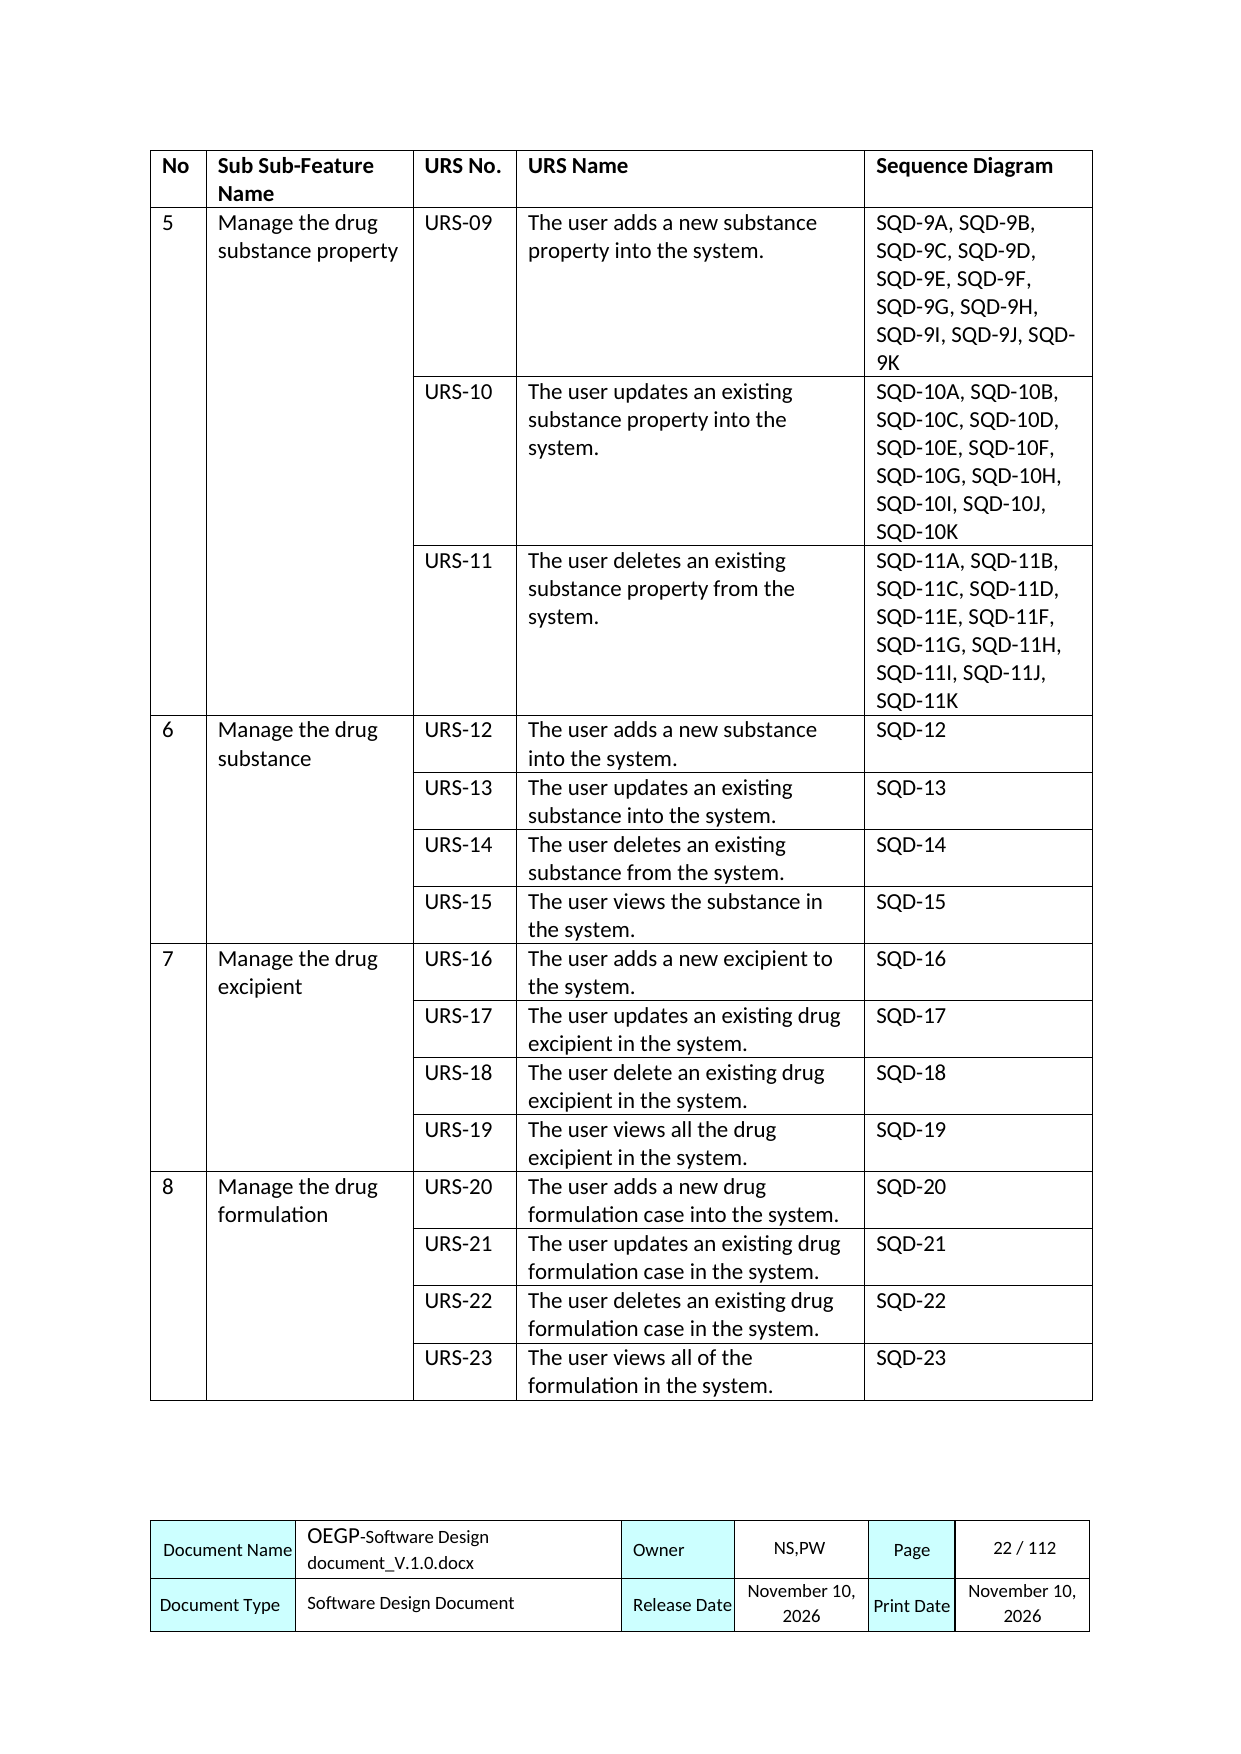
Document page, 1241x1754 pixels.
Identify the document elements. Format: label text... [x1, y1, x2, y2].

table_cell URS-11 [414, 546, 516, 714]
table_cell The user views all the drug excipient in the system. [517, 1115, 864, 1171]
table_cell SQD-12 [865, 716, 1092, 772]
table_cell URS-15 [414, 887, 516, 943]
table_cell SQD-13 [865, 773, 1092, 829]
table_cell SQD-11A, SQD-11B, SQD-11C, SQD-11D, SQD-11E, SQD-11F, SQD-11G, SQD-11H, SQD-11I, SQD-11J, SQD-11K [865, 546, 1092, 714]
table_cell URS-09 [414, 208, 516, 376]
table_cell SQD-23 [865, 1344, 1092, 1399]
table_cell The user views the substance in the system. [517, 887, 864, 943]
table_cell The user deletes an existing substance from the system. [517, 830, 864, 886]
table_cell The user updates an existing substance into the system. [517, 773, 864, 829]
table_cell URS-19 [414, 1115, 516, 1171]
table_cell 8 [151, 1172, 206, 1399]
table_cell The user updates an existing drug formulation case in the system. [517, 1229, 864, 1285]
table_cell The user adds a new drug formulation case into the system. [517, 1172, 864, 1228]
table_cell URS-13 [414, 773, 516, 829]
table_cell URS-23 [414, 1344, 516, 1399]
table_cell URS-21 [414, 1229, 516, 1285]
table_cell Manage the drug substance property [207, 208, 413, 714]
table_header URS Name [517, 151, 864, 207]
table_cell The user adds a new excipient to the system. [517, 944, 864, 1000]
table_cell SQD-14 [865, 830, 1092, 886]
table_cell SQD-22 [865, 1286, 1092, 1342]
table_cell The user delete an existing drug excipient in the system. [517, 1058, 864, 1114]
table_header Sub Sub-Feature Name [207, 151, 413, 207]
table_cell SQD-20 [865, 1172, 1092, 1228]
table_cell URS-18 [414, 1058, 516, 1114]
table_header No [151, 151, 206, 207]
table_cell URS-14 [414, 830, 516, 886]
table_cell URS-20 [414, 1172, 516, 1228]
table_cell 5 [151, 208, 206, 714]
table_cell The user updates an existing drug excipient in the system. [517, 1001, 864, 1057]
table_cell The user deletes an existing substance property from the system. [517, 546, 864, 714]
table_cell 7 [151, 944, 206, 1171]
table_cell Manage the drug excipient [207, 944, 413, 1171]
table_cell The user adds a new substance into the system. [517, 716, 864, 772]
table_cell SQD-16 [865, 944, 1092, 1000]
table_cell URS-12 [414, 716, 516, 772]
table_cell URS-10 [414, 377, 516, 545]
table_cell SQD-19 [865, 1115, 1092, 1171]
table_cell URS-17 [414, 1001, 516, 1057]
table_cell URS-22 [414, 1286, 516, 1342]
table_cell Manage the drug substance [207, 716, 413, 943]
table_header URS No. [414, 151, 516, 207]
table_cell Manage the drug formulation [207, 1172, 413, 1399]
table_cell SQD-15 [865, 887, 1092, 943]
table_cell URS-16 [414, 944, 516, 1000]
table_cell 6 [151, 716, 206, 943]
table_cell The user views all of the formulation in the system. [517, 1344, 864, 1399]
table_cell The user updates an existing substance property into the system. [517, 377, 864, 545]
table_cell SQD-18 [865, 1058, 1092, 1114]
table_header Sequence Diagram [865, 151, 1092, 207]
table_cell SQD-17 [865, 1001, 1092, 1057]
table_cell SQD-21 [865, 1229, 1092, 1285]
table_cell The user adds a new substance property into the system. [517, 208, 864, 376]
table_cell The user deletes an existing drug formulation case in the system. [517, 1286, 864, 1342]
table_cell SQD-10A, SQD-10B, SQD-10C, SQD-10D, SQD-10E, SQD-10F, SQD-10G, SQD-10H, SQD-10I, SQD-10J, SQD-10K [865, 377, 1092, 545]
table_cell SQD-9A, SQD-9B, SQD-9C, SQD-9D, SQD-9E, SQD-9F, SQD-9G, SQD-9H, SQD-9I, SQD-9J, SQD-9K [865, 208, 1092, 376]
